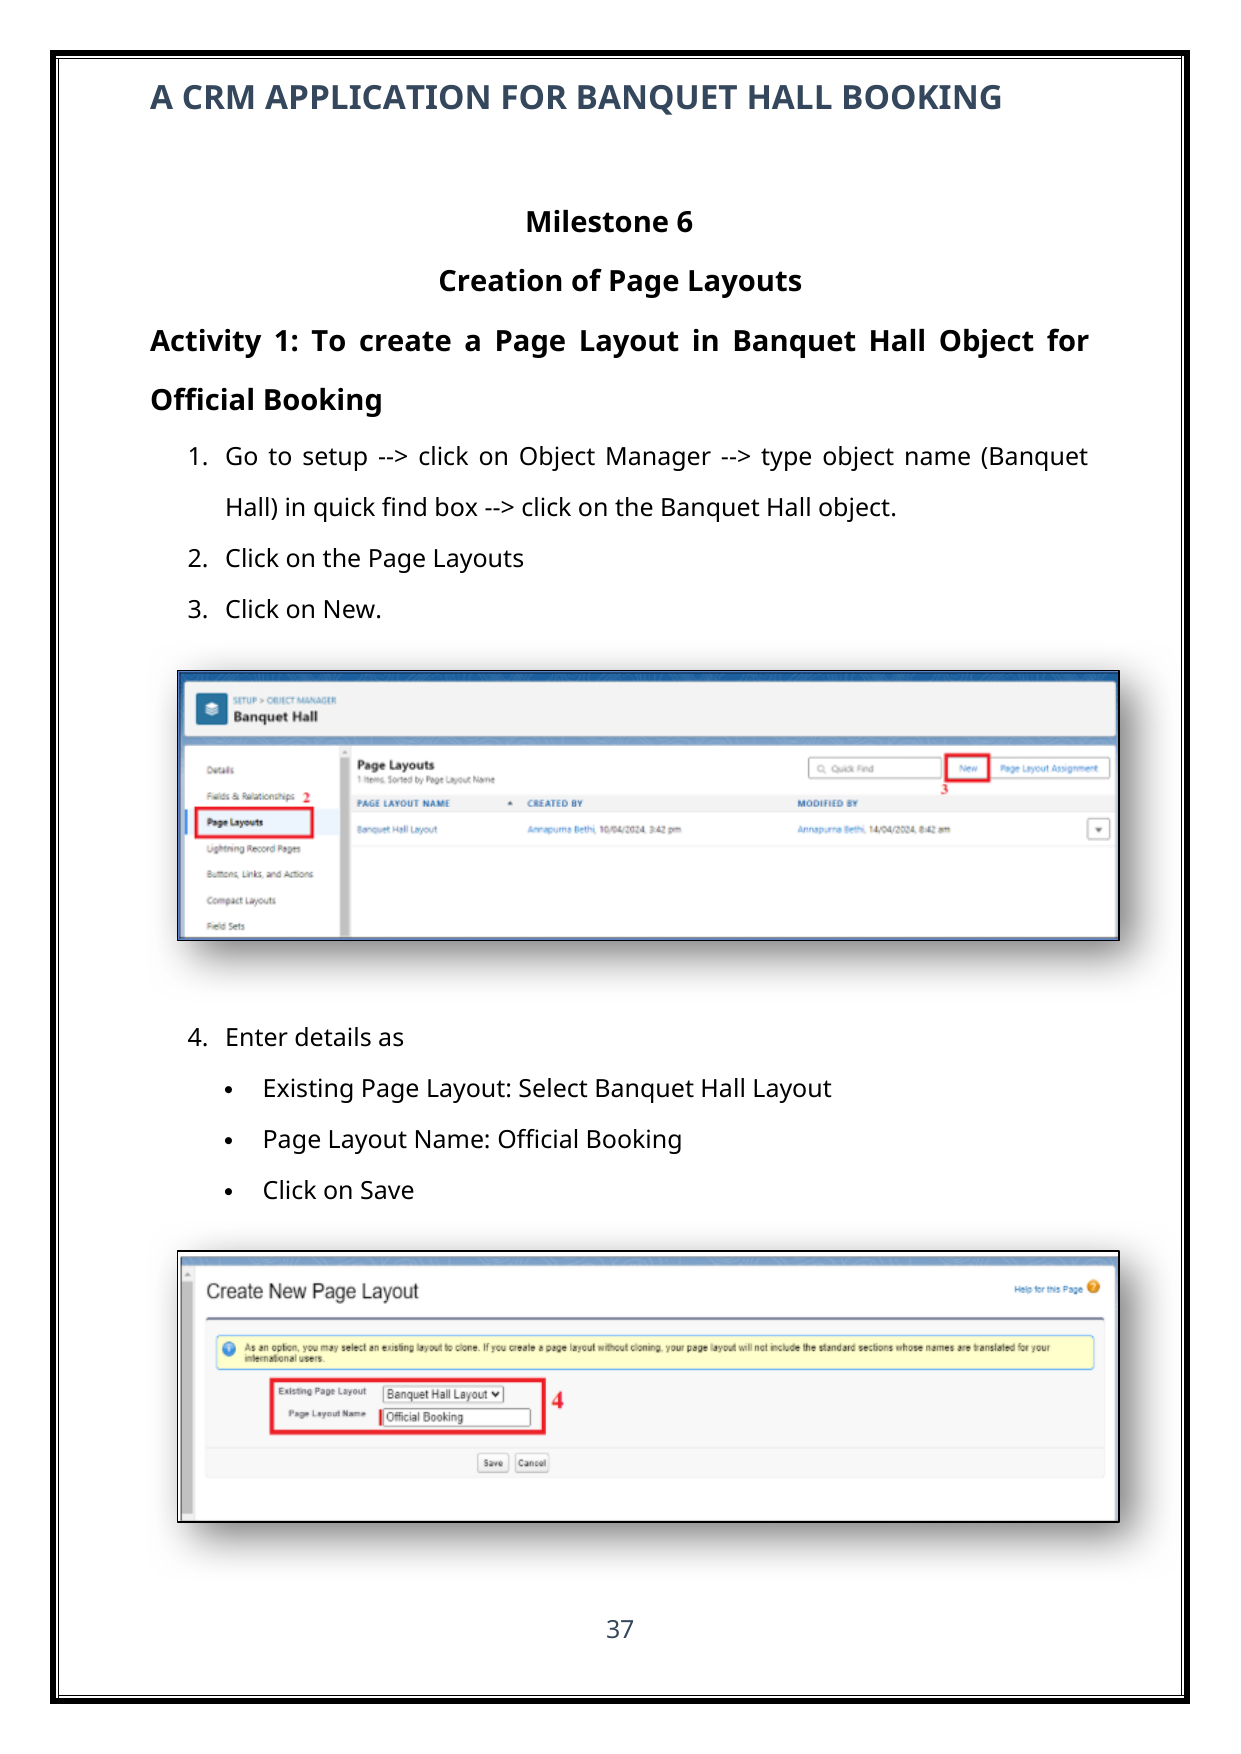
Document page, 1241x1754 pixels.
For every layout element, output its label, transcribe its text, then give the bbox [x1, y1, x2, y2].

list Enter details as [187, 1019, 1090, 1054]
picture [178, 1252, 1118, 1521]
text Milestone 6 [450, 201, 1090, 241]
list Page Layout Name: Official Booking [225, 1122, 1090, 1156]
list Go to setup --> click on Object Manager --> type object name (Banquet Hall) in quick find box --> click on the Banquet Hall object. [187, 439, 1090, 524]
list Click on New. [187, 592, 1090, 626]
list Click on Save [225, 1173, 1090, 1207]
text Creation of Page Layouts [150, 261, 1090, 300]
list Existing Page Layout: Select Banquet Hall Layout [225, 1071, 1090, 1105]
list Click on the Page Layouts [187, 541, 1090, 575]
picture [178, 671, 1118, 940]
text Activity 1: To create a Page Layout in Banquet Hall Object for Official Booking [150, 320, 1090, 419]
